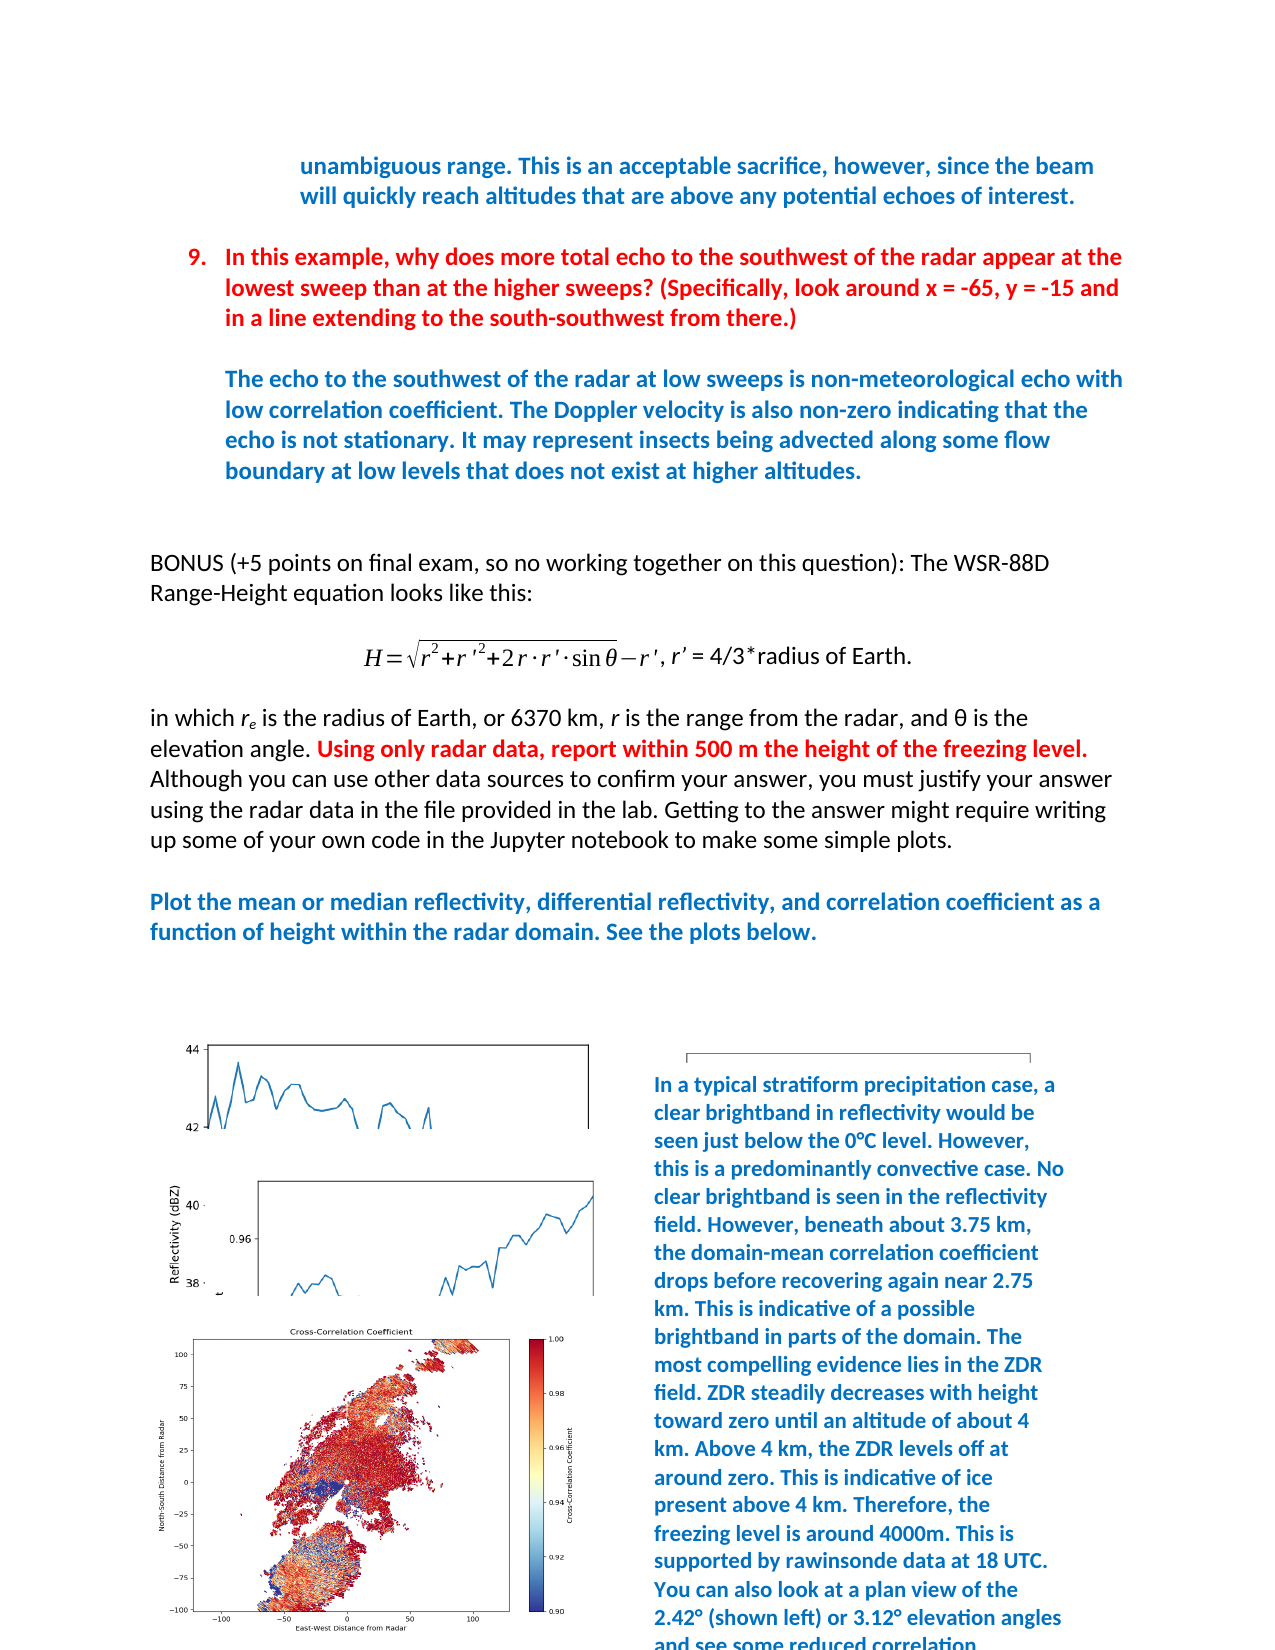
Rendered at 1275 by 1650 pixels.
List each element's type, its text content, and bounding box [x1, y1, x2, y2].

text BONUS (+5 points on final exam, so no working together on this question): The WSR-88D Range-Height equation looks like this: [150, 547, 1125, 608]
text The echo to the southwest of the radar at low sweeps is non-meteorological echo with low correlation coefficient. The Doppler velocity is also non-zero indicating that the echo is not stationary. It may represent insects being advected along some flow boundary at low levels that does not exist at higher altitudes. [225, 364, 1125, 486]
text Plot the mean or median reflectivity, differential reflectivity, and correlation coefficient as a function of height within the radar domain. See the plots below. [150, 886, 1125, 947]
list In this example, why does more total echo to the southwest of the radar appear at the lowest sweep than at the higher sweeps? (Specifically, look around x = -65, y = -15 and in a line extending to the south-southwest from there.) [187, 242, 1125, 333]
text , r’ = 4/3*radius of Earth. [150, 638, 1125, 672]
picture [129, 1296, 636, 1648]
text in which re is the radius of Earth, or 6370 km, r is the range from the radar, and θ is the elevation angle. Using only radar data, report within 500 m the height of the freezing level. Although you can use other data sources to confirm your answer, you must justify your answer using the radar data in the file provided in the lab. Getting to the answer might require writing up some of your own code in the Jupyter notebook to make some simple plots. [150, 702, 1125, 855]
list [300, 150, 1125, 211]
